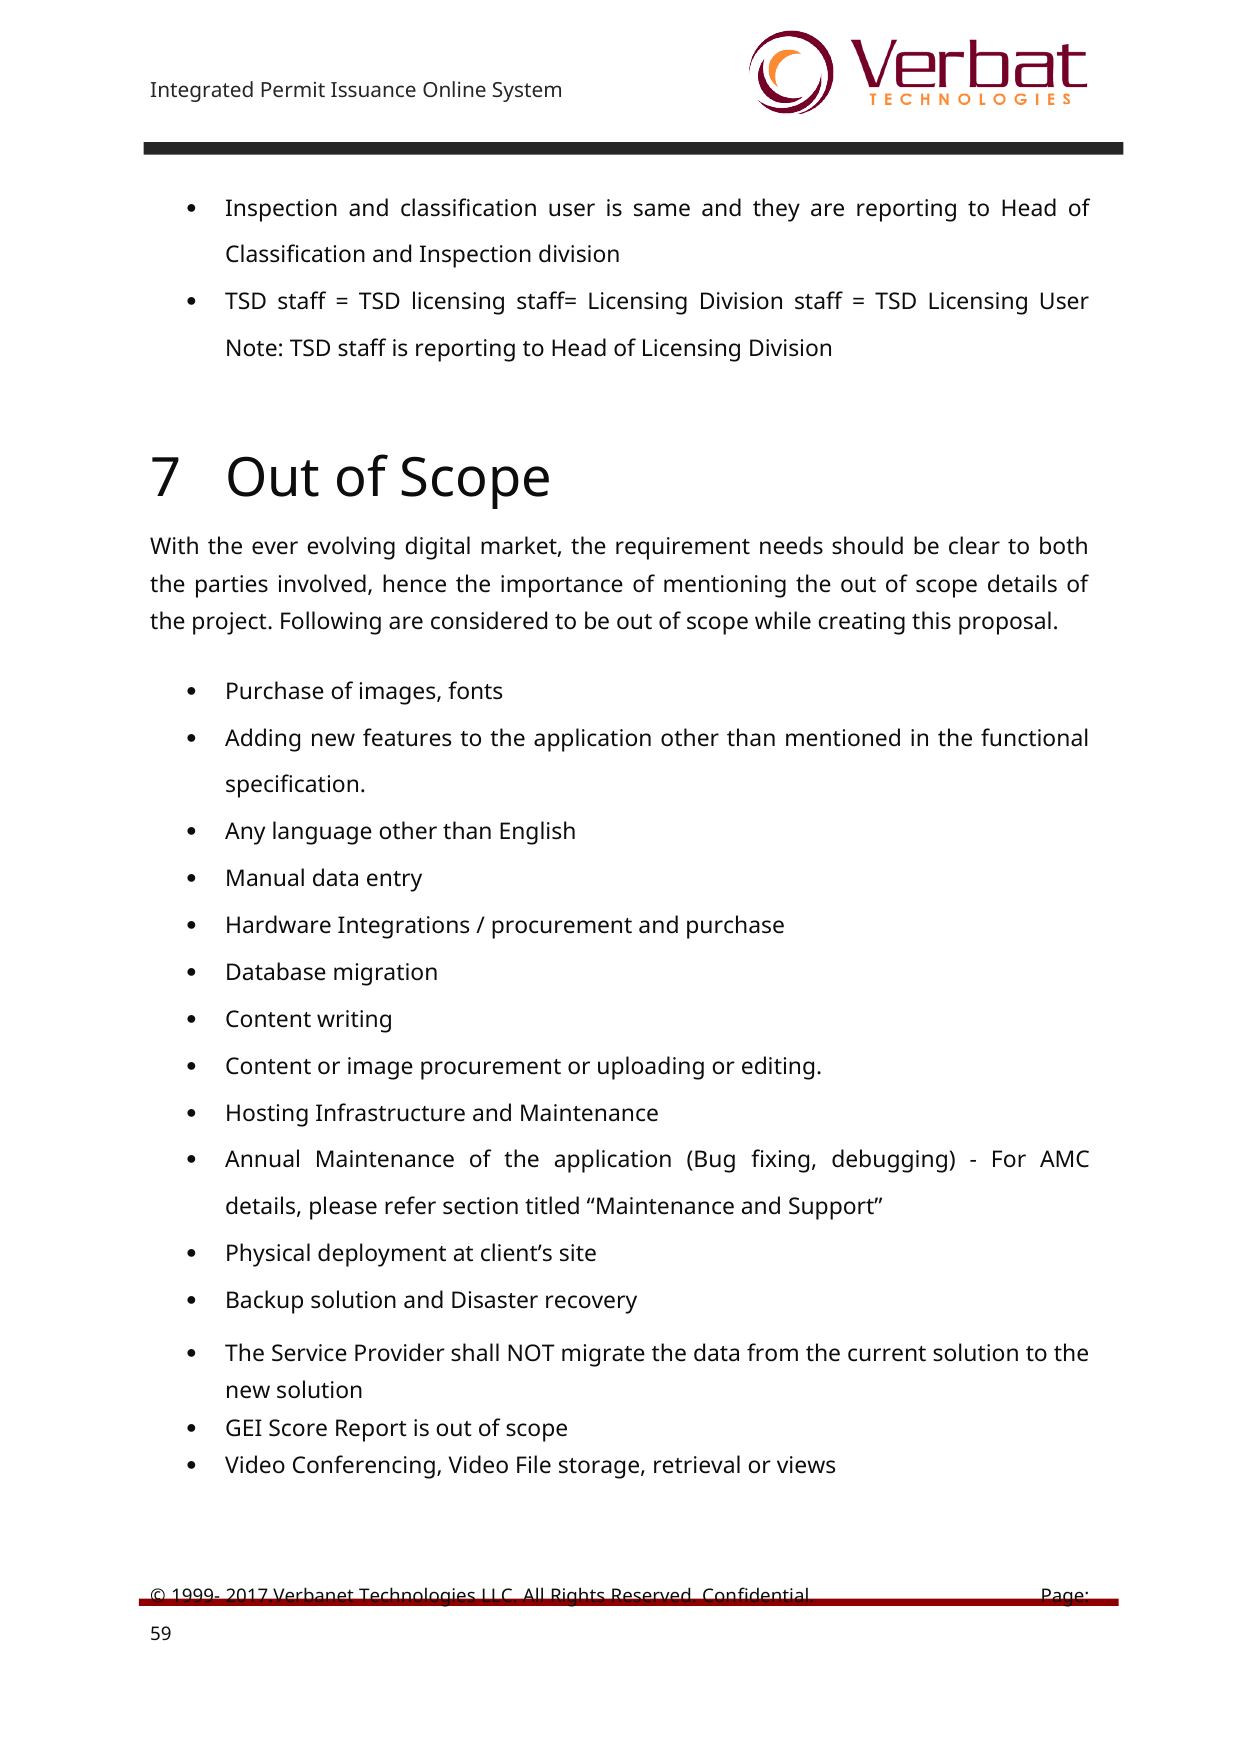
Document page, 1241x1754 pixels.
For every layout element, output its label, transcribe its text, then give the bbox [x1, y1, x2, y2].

list GEI Score Report is out of scope [187, 1406, 1090, 1443]
list Video Conferencing, Video File storage, retrieval or views [187, 1443, 1090, 1481]
list Hosting Infrastructure and Maintenance [187, 1097, 1090, 1128]
list Adding new features to the application other than mentioned in the functional specification. [187, 722, 1090, 800]
list Content writing [187, 1003, 1090, 1034]
subtitle Out of Scope [150, 438, 1090, 512]
list Content or image procurement or uploading or editing. [187, 1050, 1090, 1081]
list Inspection and classification user is same and they are reporting to Head of Classification and Inspection division [187, 192, 1090, 270]
list Database migration [187, 956, 1090, 987]
list Manual data entry [187, 862, 1090, 893]
list Any language other than English [187, 815, 1090, 847]
list Purchase of images, fonts [187, 675, 1090, 706]
list Annual Maintenance of the application (Bug fixing, debugging) - For AMC details, please refer section titled “Maintenance and Support” [187, 1143, 1090, 1222]
list TSD staff = TSD licensing staff= Licensing Division staff = TSD Licensing User Note: TSD staff is reporting to Head of Licensing Division [187, 285, 1090, 363]
list Physical deployment at client’s site [187, 1237, 1090, 1268]
list Backup solution and Disaster recovery [187, 1284, 1090, 1315]
text With the ever evolving digital market, the requirement needs should be clear to both the parties involved, hence the importance of mentioning the out of scope details of the project. Following are considered to be out of scope while creating this proposal. [150, 525, 1090, 637]
list The Service Provider shall NOT migrate the data from the current solution to the new solution [187, 1331, 1090, 1406]
picture [745, 26, 1089, 114]
list Hardware Integrations / procurement and purchase [187, 909, 1090, 940]
